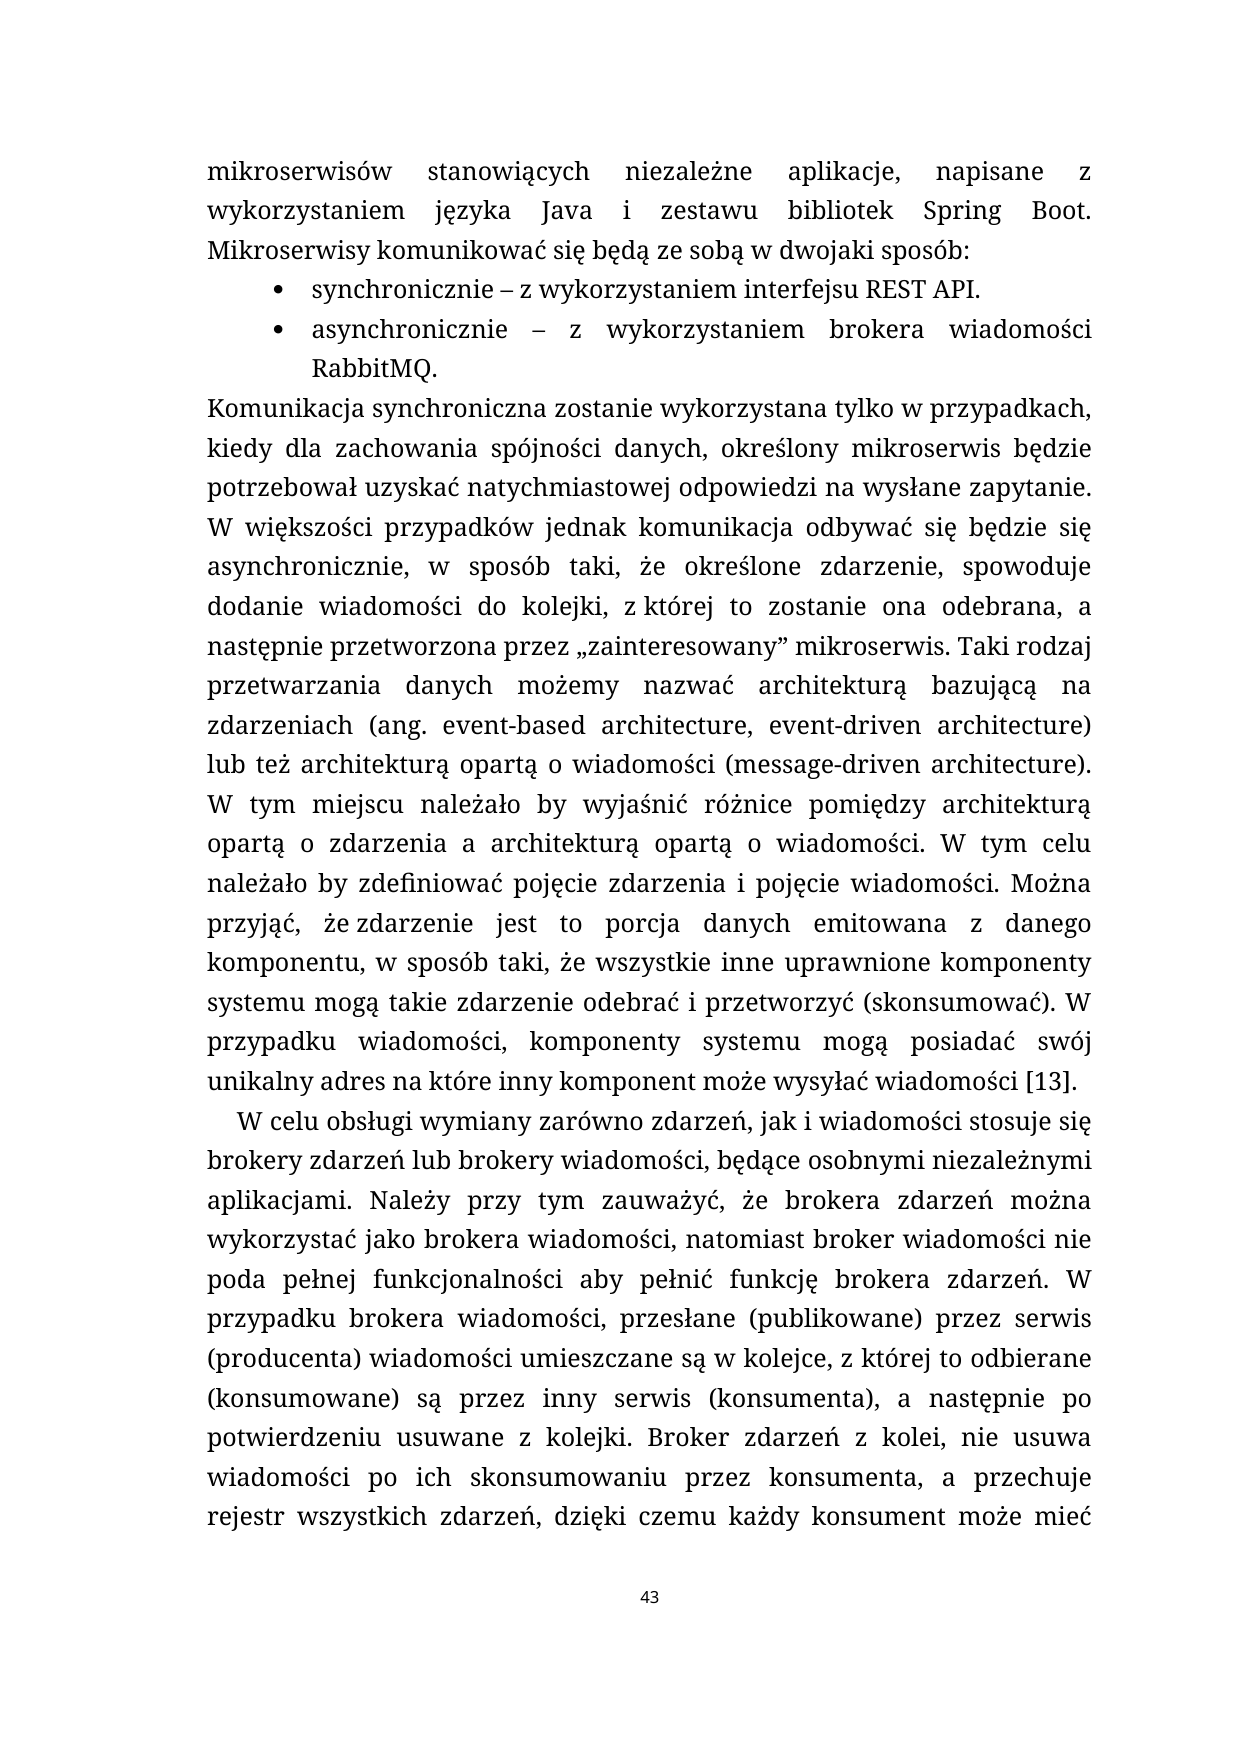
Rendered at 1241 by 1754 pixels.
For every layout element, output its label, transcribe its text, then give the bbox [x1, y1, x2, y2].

text Komunikacja synchroniczna zostanie wykorzystana tylko w przypadkach, kiedy dla zachowania spójności danych, określony mikroserwis będzie potrzebował uzyskać natychmiastowej odpowiedzi na wysłane zapytanie. W większości przypadków jednak komunikacja odbywać się będzie się asynchronicznie, w sposób taki, że określone zdarzenie, spowoduje dodanie wiadomości do kolejki, z której to zostanie ona odebrana, a następnie przetworzona przez „zainteresowany” mikroserwis. Taki rodzaj przetwarzania danych możemy nazwać architekturą bazującą na zdarzeniach (ang. event-based architecture, event-driven architecture) lub też architekturą opartą o wiadomości (message-driven architecture). W tym miejscu należało by wyjaśnić różnice pomiędzy architekturą opartą o zdarzenia a architekturą opartą o wiadomości. W tym celu należało by zdefiniować pojęcie zdarzenia i pojęcie wiadomości. Można przyjąć, że zdarzenie jest to porcja danych emitowana z danego komponentu, w sposób taki, że wszystkie inne uprawnione komponenty systemu mogą takie zdarzenie odebrać i przetworzyć (skonsumować). W przypadku wiadomości, komponenty systemu mogą posiadać swój unikalny adres na które inny komponent może wysyłać wiadomości . [207, 385, 1092, 1098]
list asynchronicznie – z wykorzystaniem brokera wiadomości RabbitMQ. [274, 306, 1092, 385]
list synchronicznie – z wykorzystaniem interfejsu REST API. [274, 266, 1092, 306]
